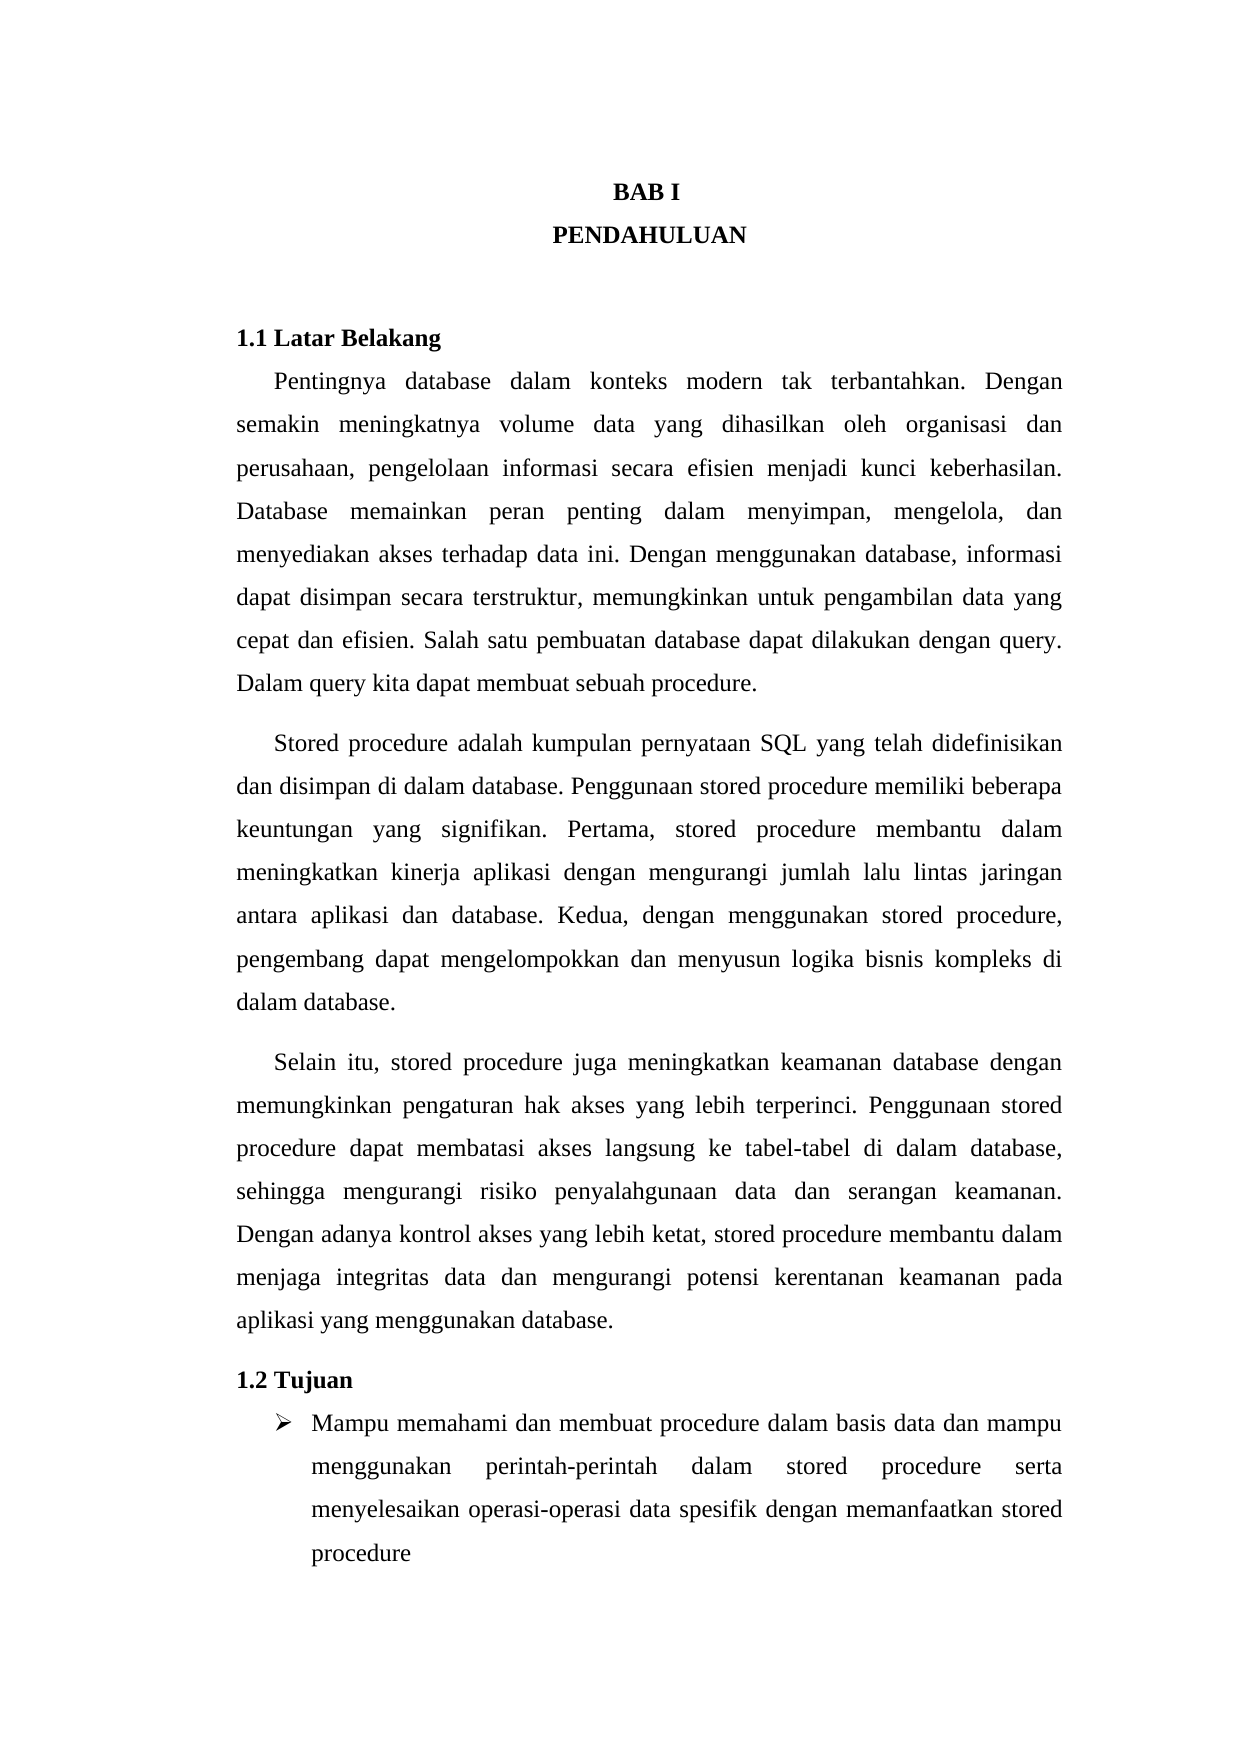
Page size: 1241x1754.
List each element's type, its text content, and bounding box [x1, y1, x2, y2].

text Pentingnya database dalam konteks modern tak terbantahkan. Dengan semakin meningkatnya volume data yang dihasilkan oleh organisasi dan perusahaan, pengelolaan informasi secara efisien menjadi kunci keberhasilan. Database memainkan peran penting dalam menyimpan, mengelola, dan menyediakan akses terhadap data ini. Dengan menggunakan database, informasi dapat disimpan secara terstruktur, memungkinkan untuk pengambilan data yang cepat dan efisien. Salah satu pembuatan database dapat dilakukan dengan query. Dalam query kita dapat membuat sebuah procedure. [236, 366, 1063, 697]
text Selain itu, stored procedure juga meningkatkan keamanan database dengan memungkinkan pengaturan hak akses yang lebih terperinci. Penggunaan stored procedure dapat membatasi akses langsung ke tabel-tabel di dalam database, sehingga mengurangi risiko penyalahgunaan data dan serangan keamanan. Dengan adanya kontrol akses yang lebih ketat, stored procedure membantu dalam menjaga integritas data dan mengurangi potensi kerentanan keamanan pada aplikasi yang menggunakan database. [236, 1047, 1063, 1334]
text Stored procedure adalah kumpulan pernyataan SQL yang telah didefinisikan dan disimpan di dalam database. Penggunaan stored procedure memiliki beberapa keuntungan yang signifikan. Pertama, stored procedure membantu dalam meningkatkan kinerja aplikasi dengan mengurangi jumlah lalu lintas jaringan antara aplikasi dan database. Kedua, dengan menggunakan stored procedure, pengembang dapat mengelompokkan dan menyusun logika bisnis kompleks di dalam database. [236, 728, 1063, 1016]
subtitle Latar Belakang [236, 323, 1063, 352]
subtitle BAB I PENDAHULUAN [236, 177, 1063, 249]
list Mampu memahami dan membuat procedure dalam basis data dan mampu menggunakan perintah-perintah dalam stored procedure serta menyelesaikan operasi-operasi data spesifik dengan memanfaatkan stored procedure [274, 1408, 1063, 1566]
subtitle Tujuan [236, 1365, 1063, 1394]
